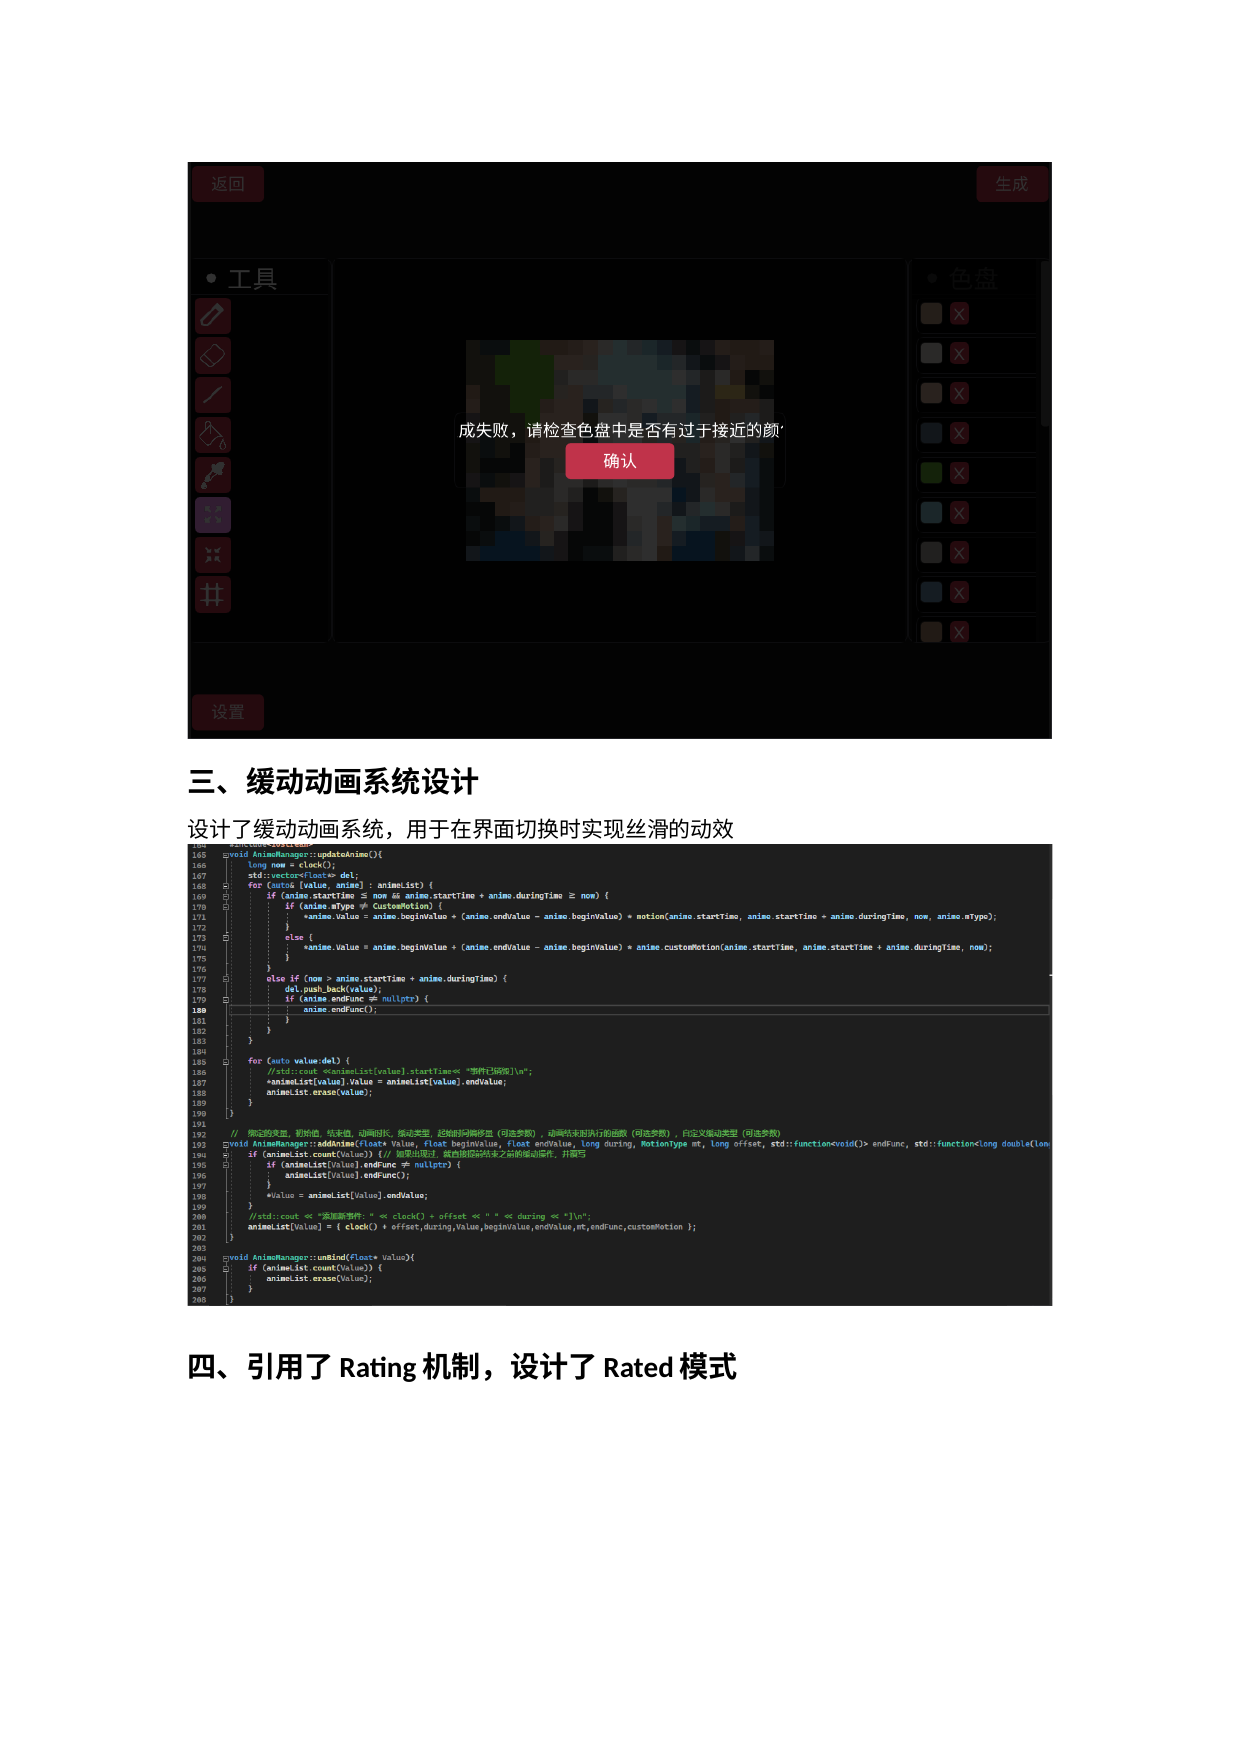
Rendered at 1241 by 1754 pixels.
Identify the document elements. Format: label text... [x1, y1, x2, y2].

list 引用了Rating机制，设计了Rated模式 [187, 1332, 1053, 1397]
list 缓动动画系统设计 [187, 747, 1053, 812]
picture [187, 162, 1052, 739]
picture [187, 844, 1053, 1306]
list 设计了缓动动画系统，用于在界面切换时实现丝滑的动效 [187, 812, 1053, 844]
